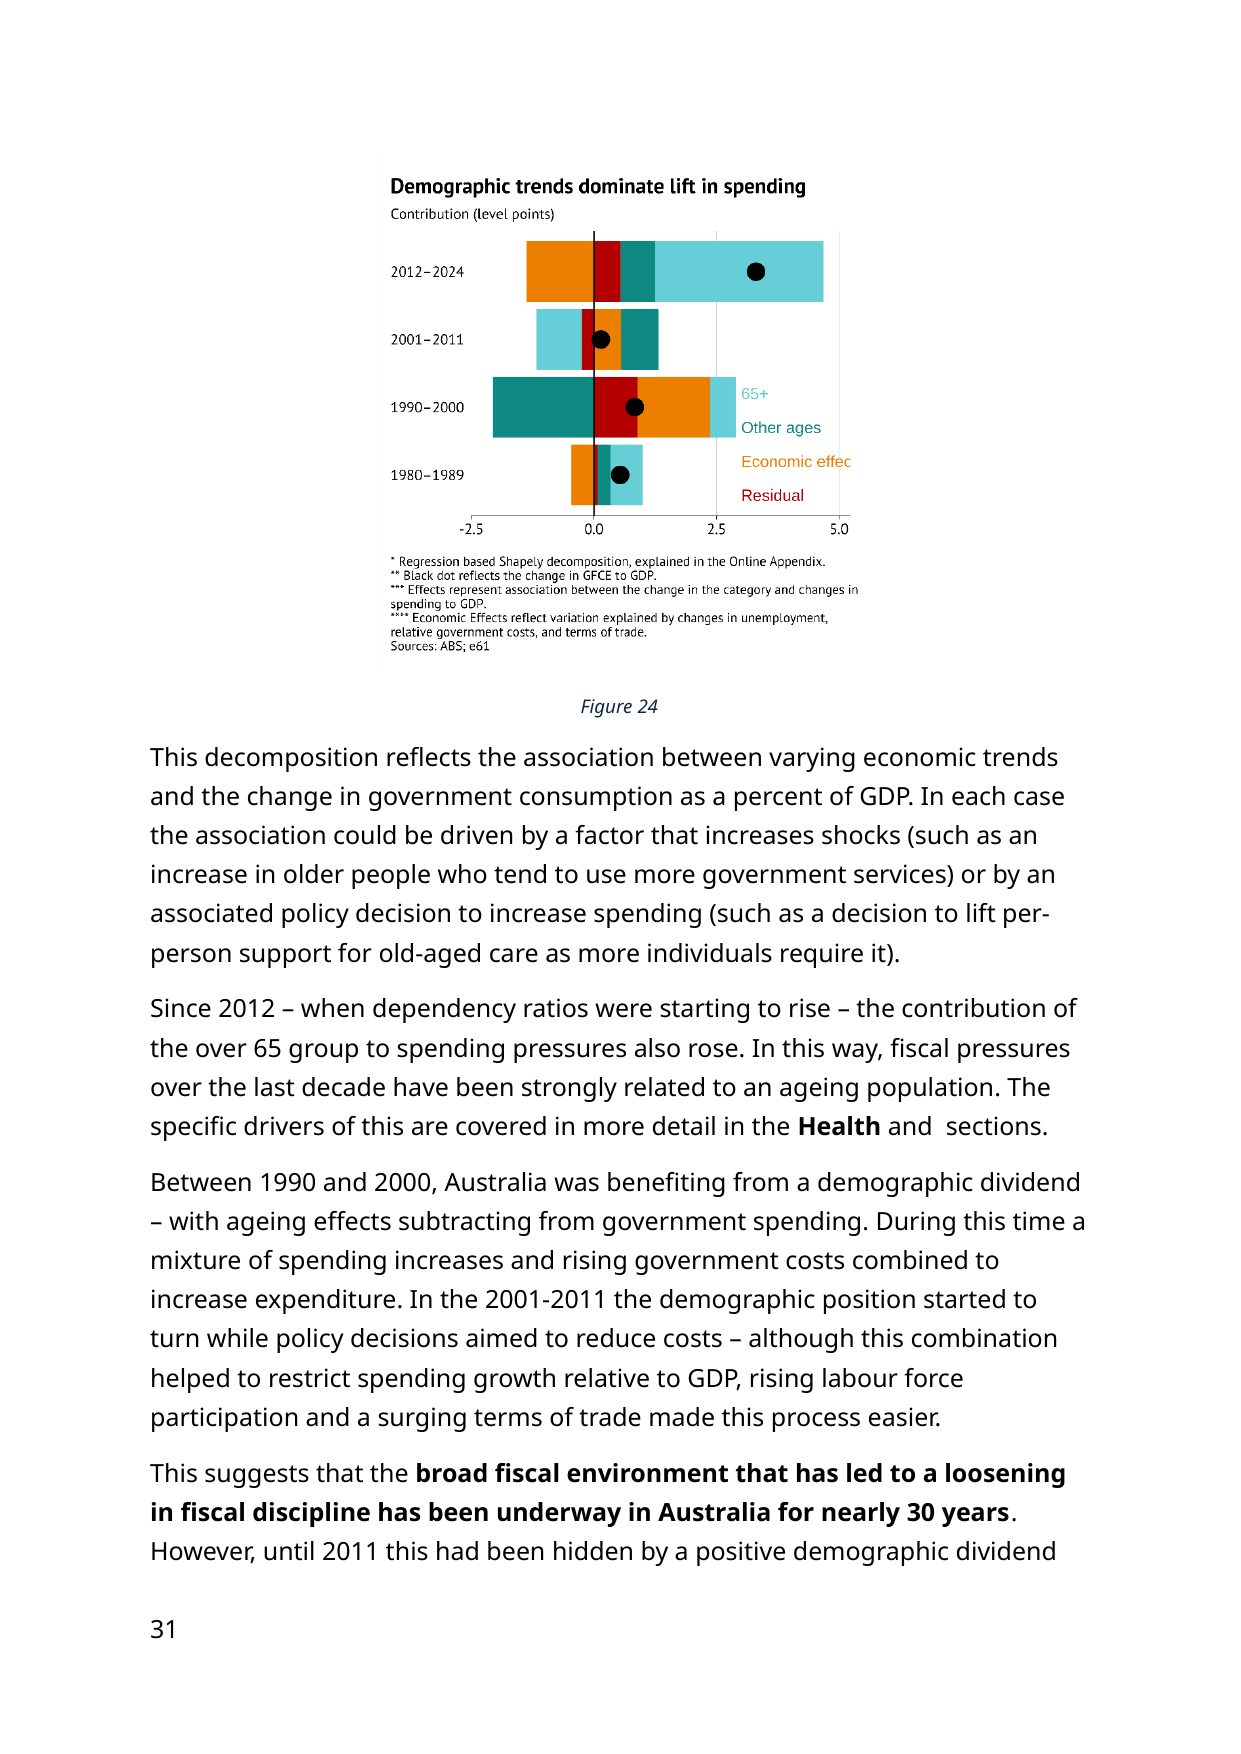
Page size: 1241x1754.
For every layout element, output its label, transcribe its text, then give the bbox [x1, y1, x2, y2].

picture [377, 150, 863, 672]
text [150, 1455, 1090, 1568]
text Figure 24 [150, 693, 1090, 718]
text This decomposition reflects the association between varying economic trends and the change in government consumption as a percent of GDP. In each case the association could be driven by a factor that increases shocks (such as an increase in older people who tend to use more government services) or by an associated policy decision to increase spending (such as a decision to lift per-person support for old-aged care as more individuals require it). [150, 739, 1090, 969]
text Between 1990 and 2000, Australia was benefiting from a demographic dividend – with ageing effects subtracting from government spending. During this time a mixture of spending increases and rising government costs combined to increase expenditure. In the 2001-2011 the demographic position started to turn while policy decisions aimed to reduce costs – although this combination helped to restrict spending growth relative to GDP, rising labour force participation and a surging terms of trade made this process easier. [150, 1164, 1090, 1433]
text Since 2012 – when dependency ratios were starting to rise – the contribution of the over 65 group to spending pressures also rose. In this way, fiscal pressures over the last decade have been strongly related to an ageing population. The specific drivers of this are covered in more detail in the Health and Social protection sections. [150, 991, 1090, 1143]
